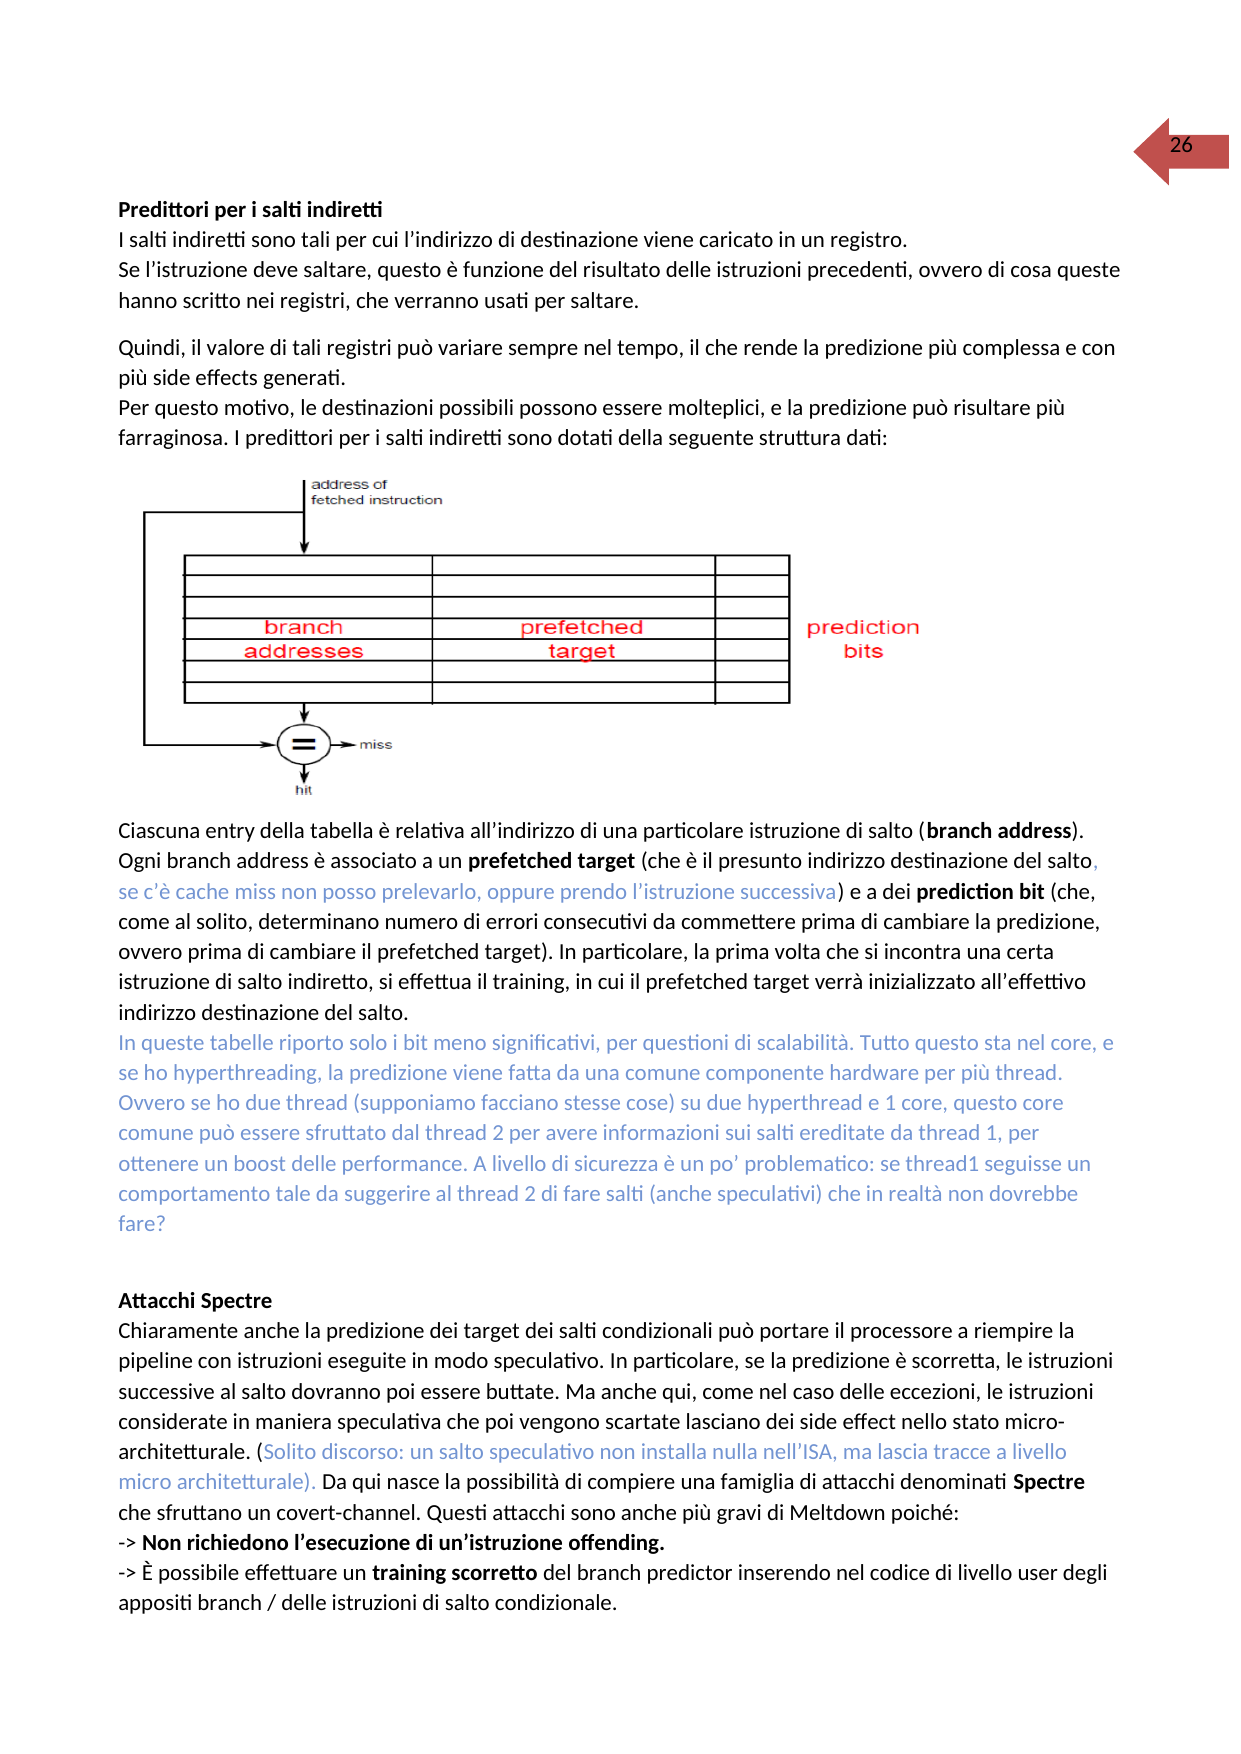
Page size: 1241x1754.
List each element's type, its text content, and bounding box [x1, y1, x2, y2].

text Ciascuna entry della tabella è relativa all’indirizzo di una particolare istruzione di salto (branch address). Ogni branch address è associato a un prefetched target (che è il presunto indirizzo destinazione del salto, se c’è cache miss non posso prelevarlo, oppure prendo l’istruzione successiva) e a dei prediction bit (che, come al solito, determinano numero di errori consecutivi da commettere prima di cambiare la predizione, ovvero prima di cambiare il prefetched target). In particolare, la prima volta che si incontra una certa istruzione di salto indiretto, si effettua il training, in cui il prefetched target verrà inizializzato all’effettivo indirizzo destinazione del salto. In queste tabelle riporto solo i bit meno significativi, per questioni di scalabilità. Tutto questo sta nel core, e se ho hyperthreading, la predizione viene fatta da una comune componente hardware per più thread. Ovvero se ho due thread (supponiamo facciano stesse cose) su due hyperthread e 1 core, questo core comune può essere sfruttato dal thread 2 per avere informazioni sui salti ereditate da thread 1, per ottenere un boost delle performance. A livello di sicurezza è un po’ problematico: se thread1 seguisse un comportamento tale da suggerire al thread 2 di fare salti (anche speculativi) che in realtà non dovrebbe fare? [118, 816, 1122, 1237]
picture [118, 470, 939, 798]
text Quindi, il valore di tali registri può variare sempre nel tempo, il che rende la predizione più complessa e con più side effects generati. Per questo motivo, le destinazioni possibili possono essere molteplici, e la predizione può risultare più farraginosa. I predittori per i salti indiretti sono dotati della seguente struttura dati: [118, 333, 1122, 451]
text Predittori per i salti indiretti I salti indiretti sono tali per cui l’indirizzo di destinazione viene caricato in un registro. Se l’istruzione deve saltare, questo è funzione del risultato delle istruzioni precedenti, ovvero di cosa queste hanno scritto nei registri, che verranno usati per saltare. [118, 165, 1122, 314]
text Attacchi Spectre Chiaramente anche la predizione dei target dei salti condizionali può portare il processore a riempire la pipeline con istruzioni eseguite in modo speculativo. In particolare, se la predizione è scorretta, le istruzioni successive al salto dovranno poi essere buttate. Ma anche qui, come nel caso delle eccezioni, le istruzioni considerate in maniera speculativa che poi vengono scartate lasciano dei side effect nello stato micro-architetturale. (Solito discorso: un salto speculativo non installa nulla nell’ISA, ma lascia tracce a livello micro architetturale). Da qui nasce la possibilità di compiere una famiglia di attacchi denominati Spectre che sfruttano un covert-channel. Questi attacchi sono anche più gravi di Meltdown poiché: -> Non richiedono l’esecuzione di un’istruzione offending. -> È possibile effettuare un training scorretto del branch predictor inserendo nel codice di livello user degli appositi branch / delle istruzioni di salto condizionale. [118, 1256, 1122, 1616]
